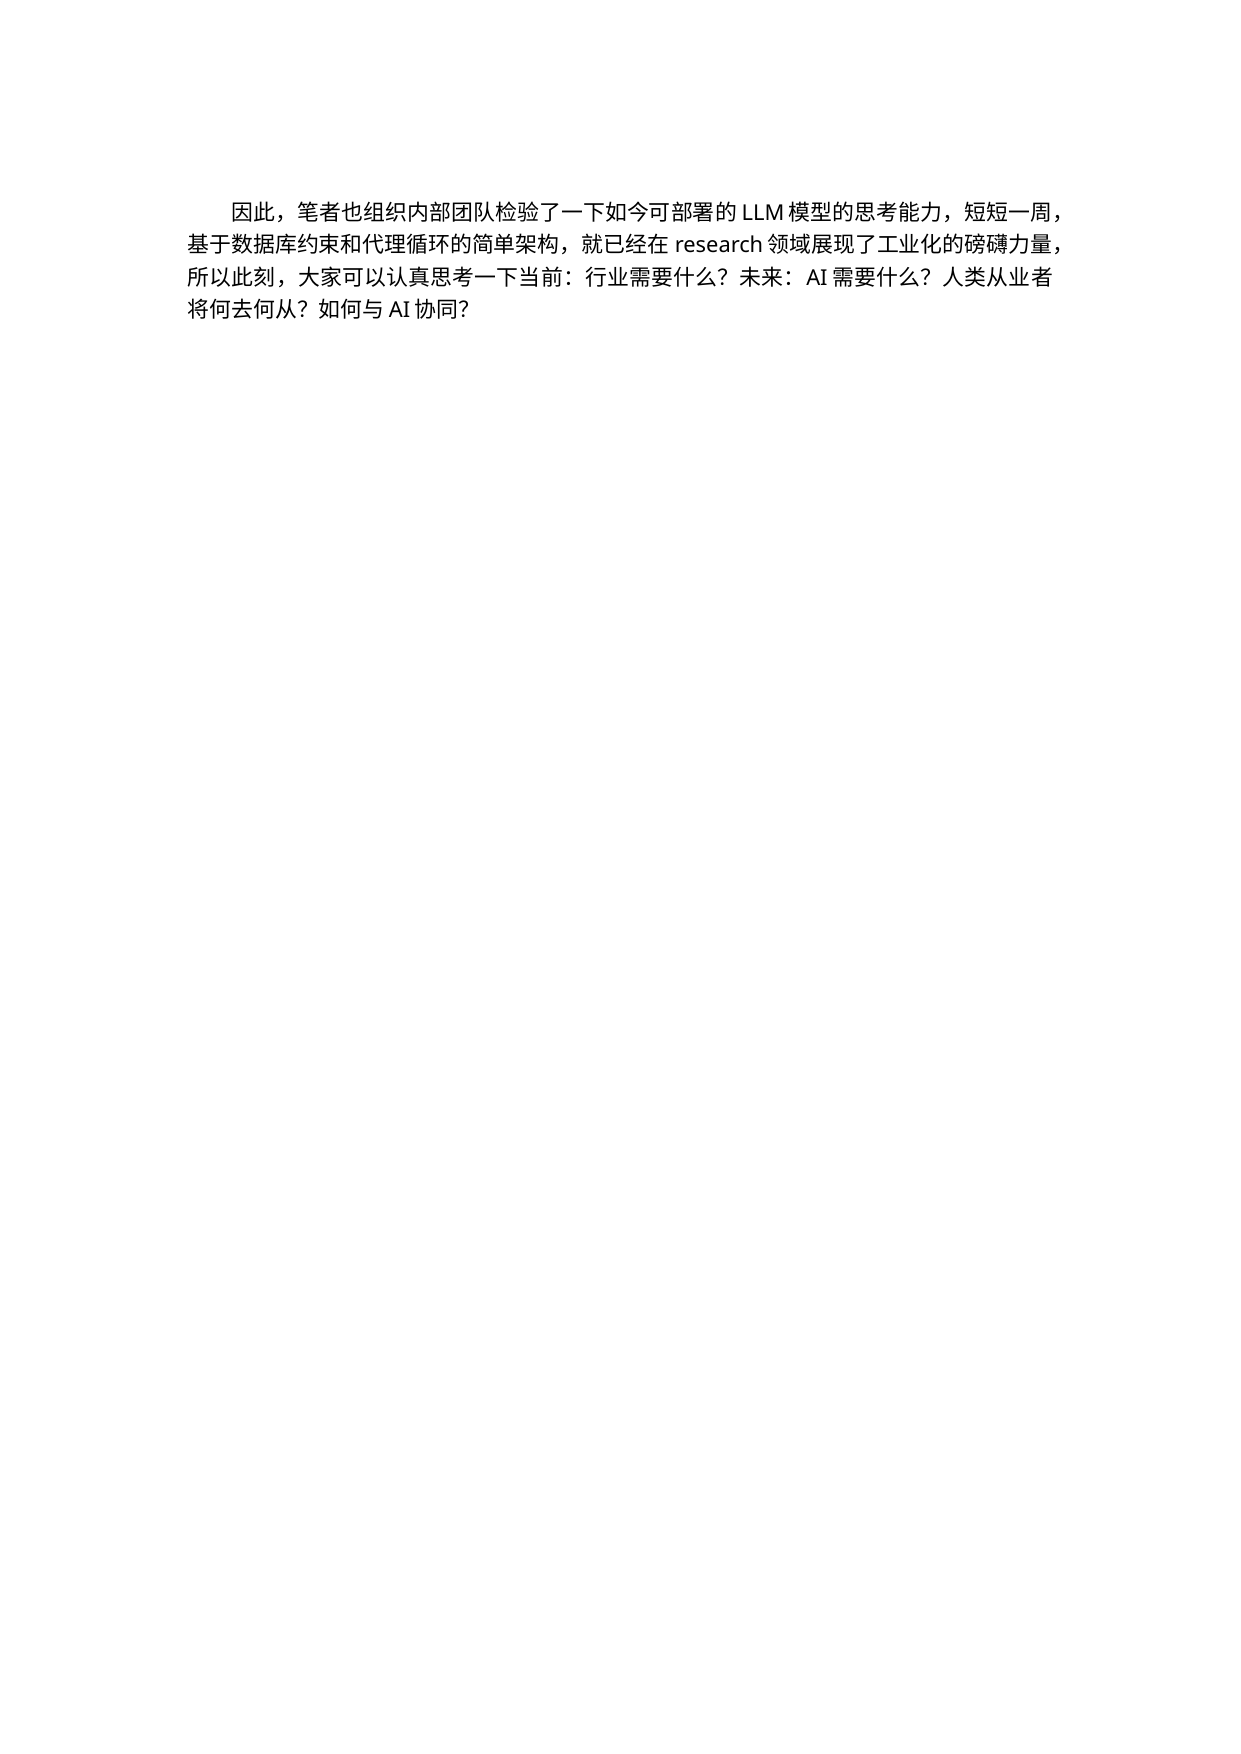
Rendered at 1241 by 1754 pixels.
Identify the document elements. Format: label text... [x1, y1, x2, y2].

text 因此，笔者也组织内部团队检验了一下如今可部署的LLM模型的思考能力，短短一周，基于数据库约束和代理循环的简单架构，就已经在research领域展现了工业化的磅礴力量，所以此刻，大家可以认真思考一下当前：行业需要什么？未来：AI需要什么？人类从业者将何去何从？如何与AI协同？ [187, 194, 1053, 324]
